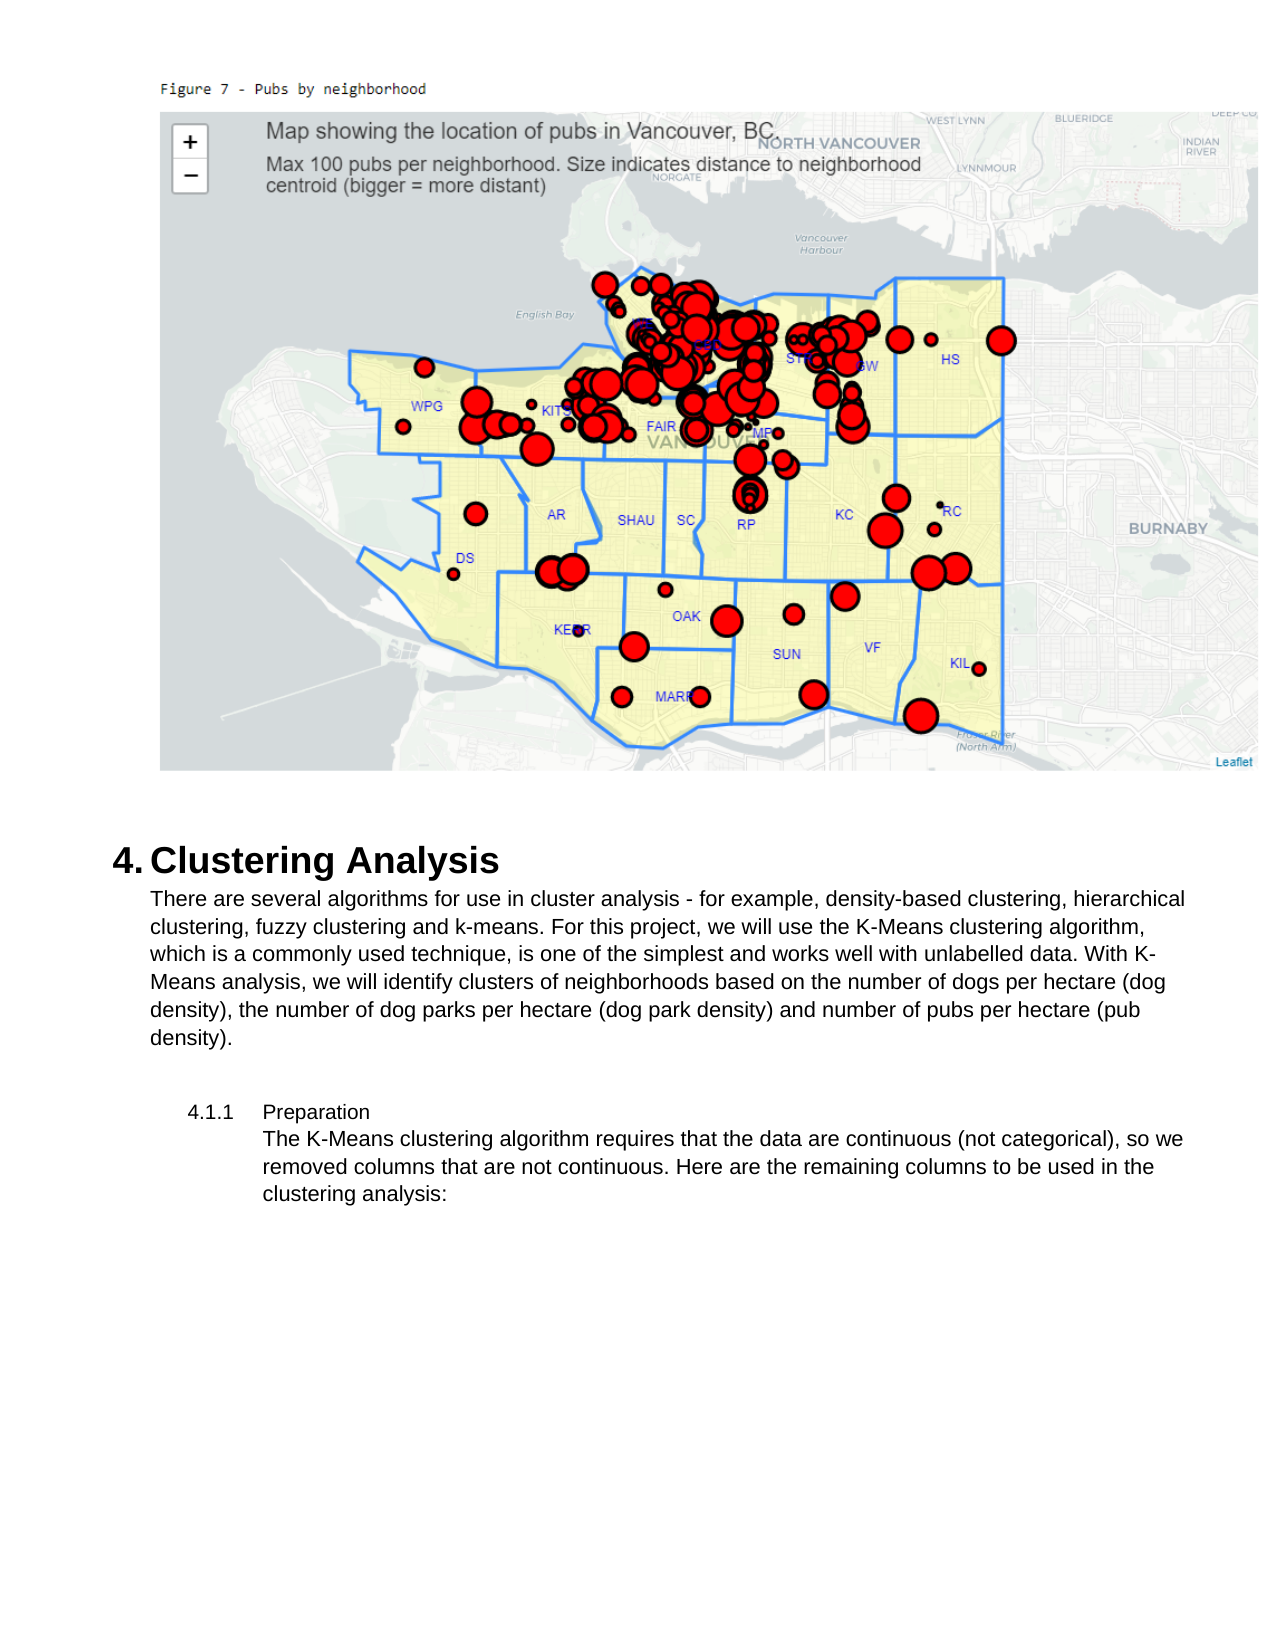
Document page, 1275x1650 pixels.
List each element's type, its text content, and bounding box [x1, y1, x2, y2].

list There are several algorithms for use in cluster analysis - for example, density-based clustering, hierarchical clustering, fuzzy clustering and k-means. For this project, we will use the K-Means clustering algorithm, which is a commonly used technique, is one of the simplest and works well with unlabelled data. With K-Means analysis, we will identify clusters of neighborhoods based on the number of dogs per hectare (dog density), the number of dog parks per hectare (dog park density) and number of pubs per hectare (pub density). [150, 886, 1200, 1049]
list Clustering Analysis [112, 838, 1200, 882]
list The K-Means clustering algorithm requires that the data are continuous (not categorical), so we removed columns that are not continuous. Here are the remaining columns to be used in the clustering analysis: [262, 1126, 1200, 1206]
list Preparation [187, 1099, 1200, 1123]
picture [150, 75, 1275, 792]
